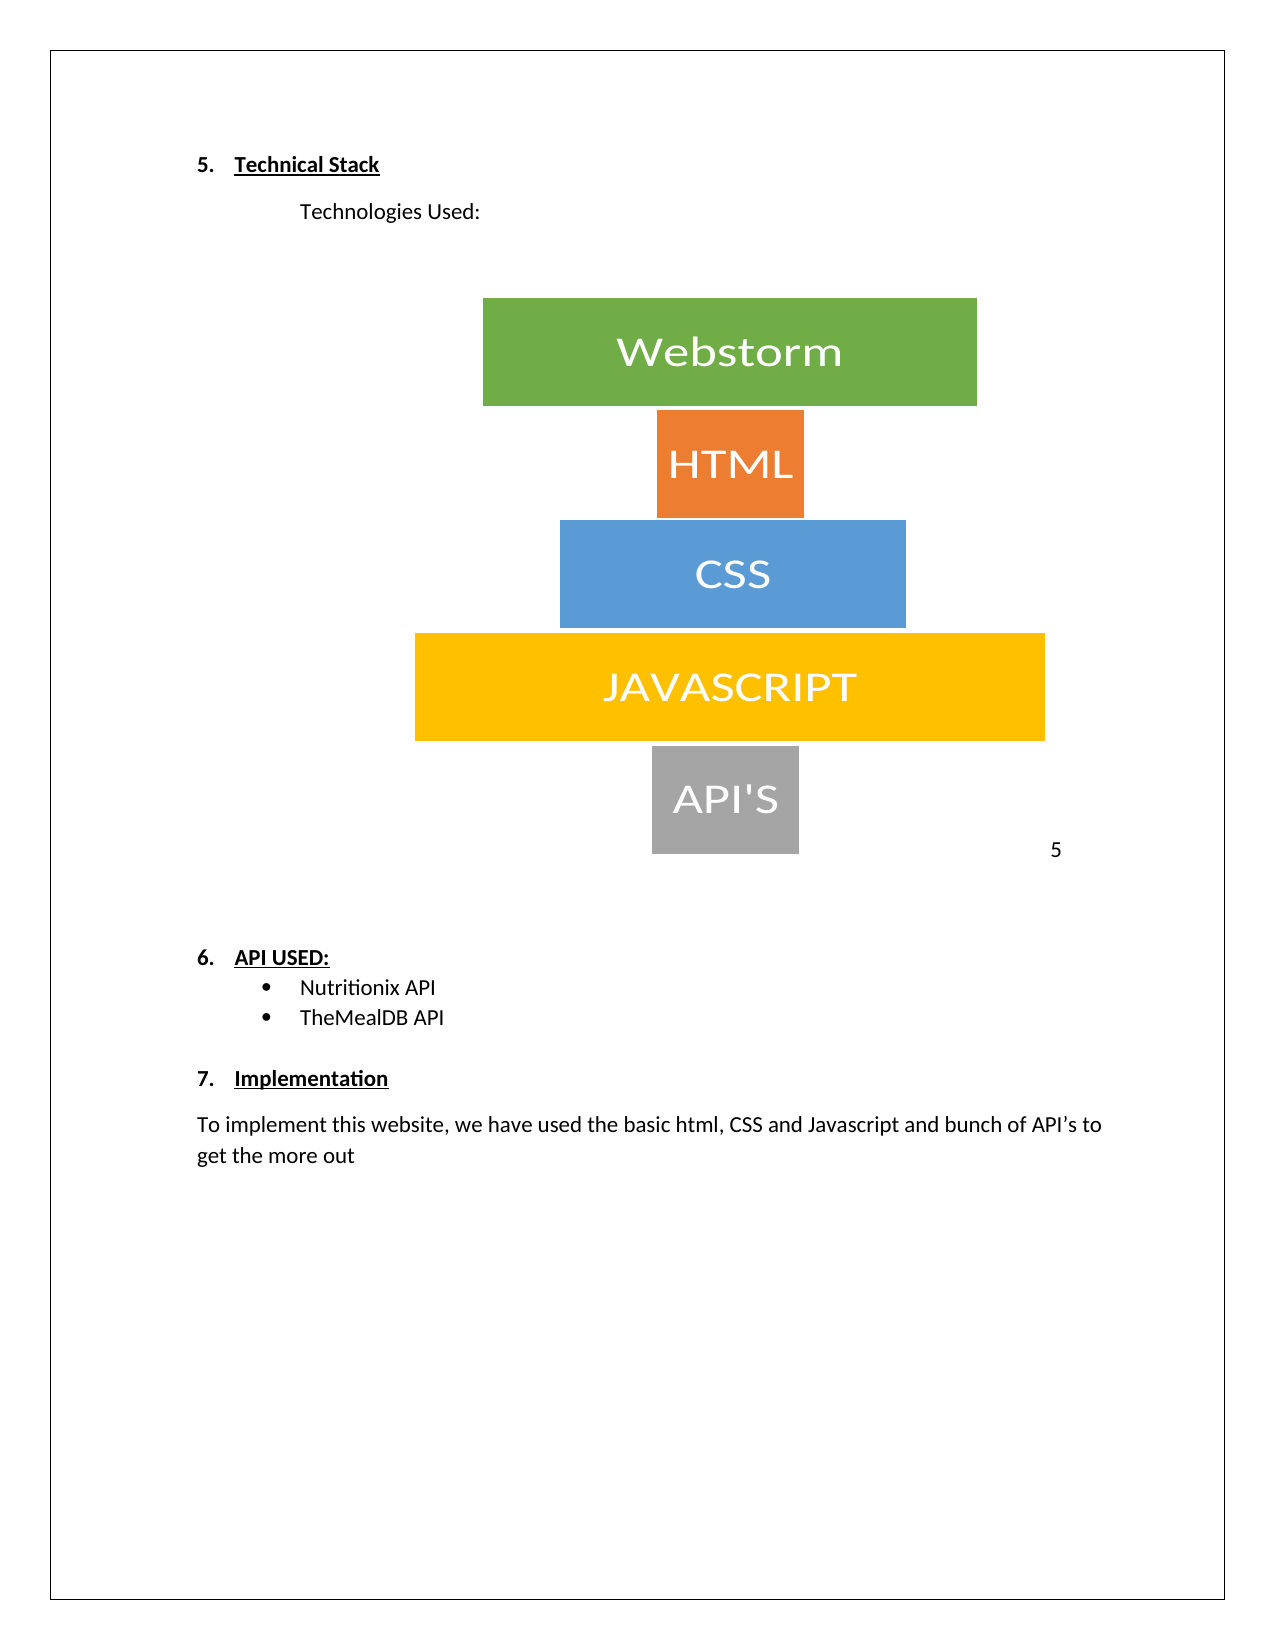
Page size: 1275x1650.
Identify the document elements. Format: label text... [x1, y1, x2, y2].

list Technical Stack [197, 150, 1125, 178]
list Nutritionix API [262, 973, 1125, 1001]
text Technologies Used: [300, 197, 1125, 225]
text To implement this website, we have used the basic html, CSS and Javascript and bunch of API’s to get the more out [197, 1111, 1125, 1169]
text 5 [150, 291, 1125, 864]
list API USED: [197, 943, 1125, 971]
list Implementation [197, 1064, 1125, 1092]
list TheMealDB API [262, 1003, 1125, 1031]
